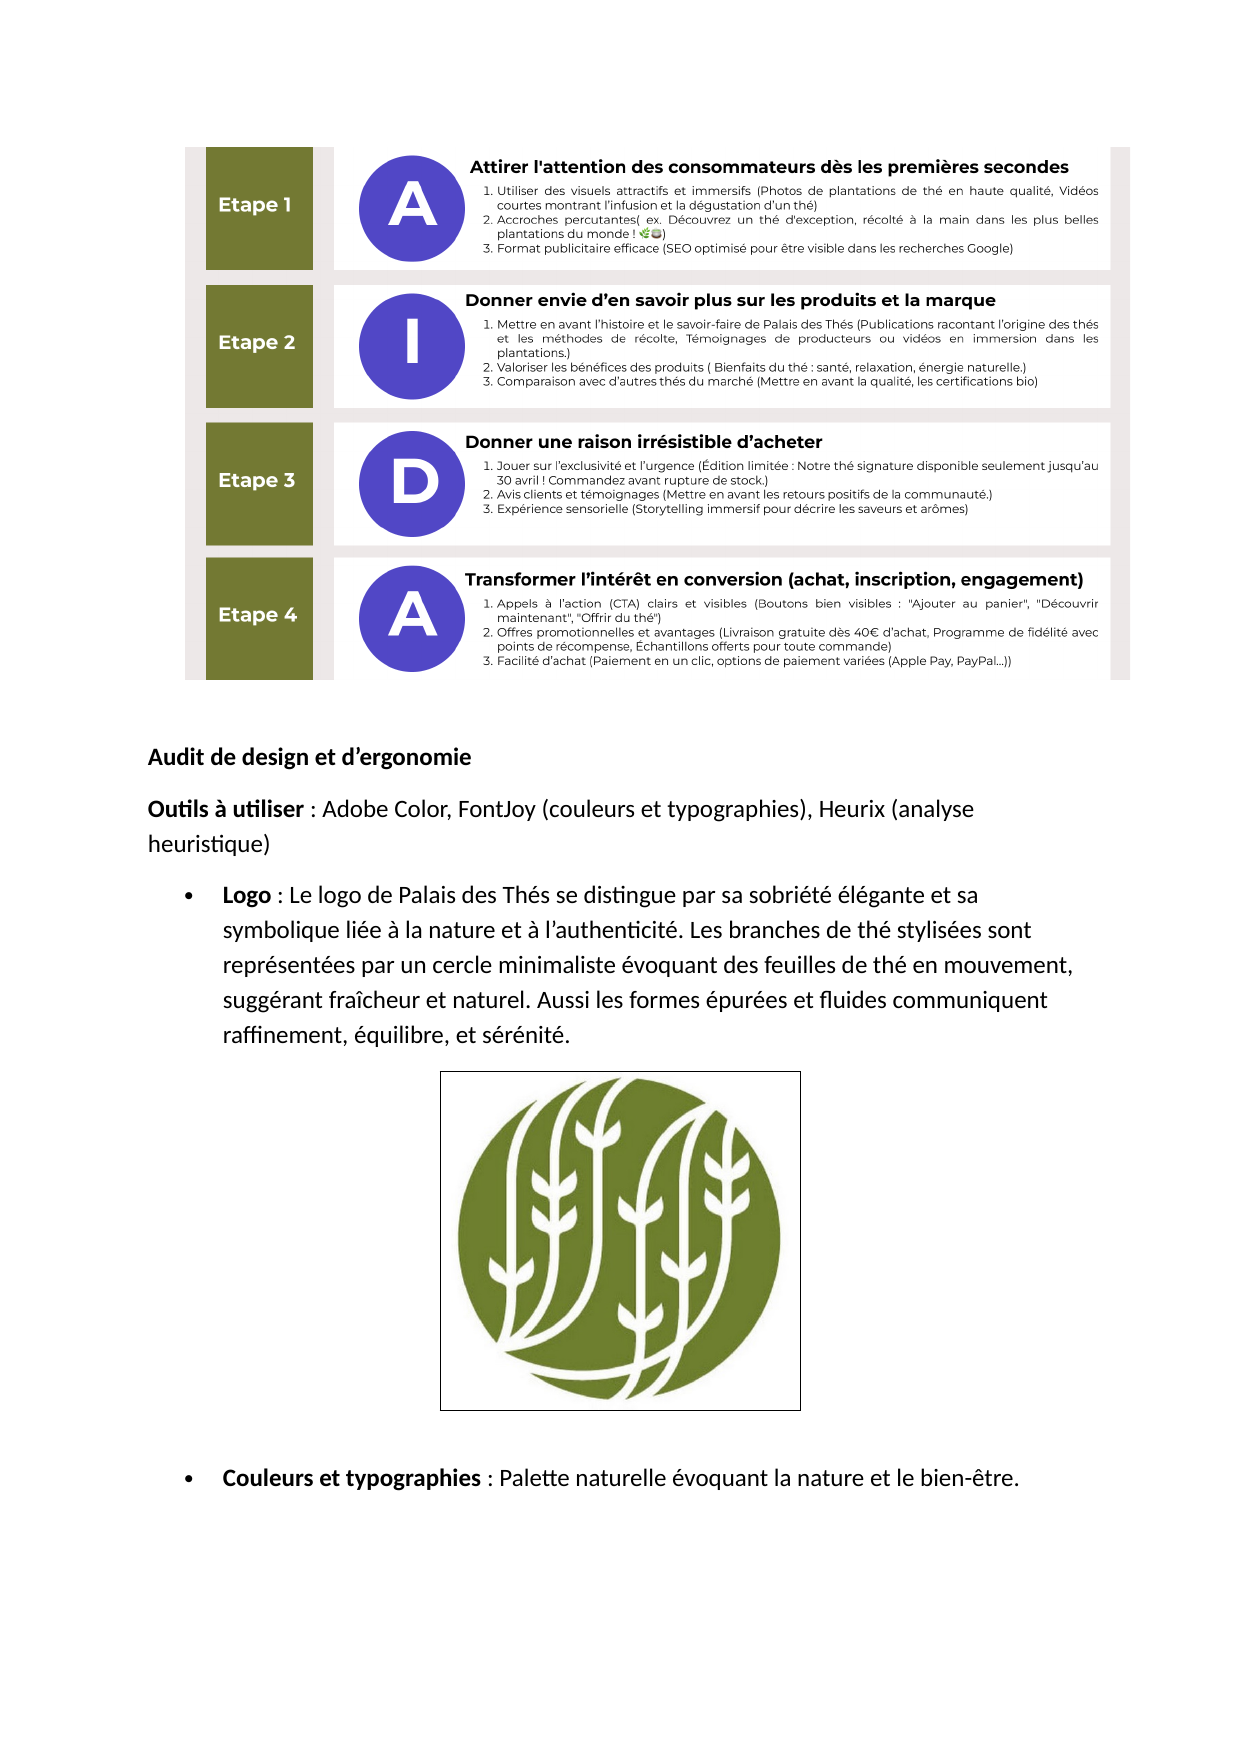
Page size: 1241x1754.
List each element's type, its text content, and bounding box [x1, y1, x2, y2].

list Couleurs et typographies : Palette naturelle évoquant la nature et le bien-être. [185, 1462, 1093, 1493]
table_header [789, 1072, 800, 1410]
picture [185, 147, 1130, 680]
picture [451, 1072, 789, 1410]
text Outils à utiliser : Adobe Color, FontJoy (couleurs et typographies), Heurix (analyse heuristique) [148, 793, 1093, 858]
list Logo : Le logo de Palais des Thés se distingue par sa sobriété élégante et sa symbolique liée à la nature et à l’authenticité. Les branches de thé stylisées sont représentées par un cercle minimaliste évoquant des feuilles de thé en mouvement, suggérant fraîcheur et naturel. Aussi les formes épurées et fluides communiquent raffinement, équilibre, et sérénité. [185, 879, 1093, 1050]
text Audit de design et d’ergonomie [148, 741, 1093, 772]
table_header [441, 1072, 451, 1410]
